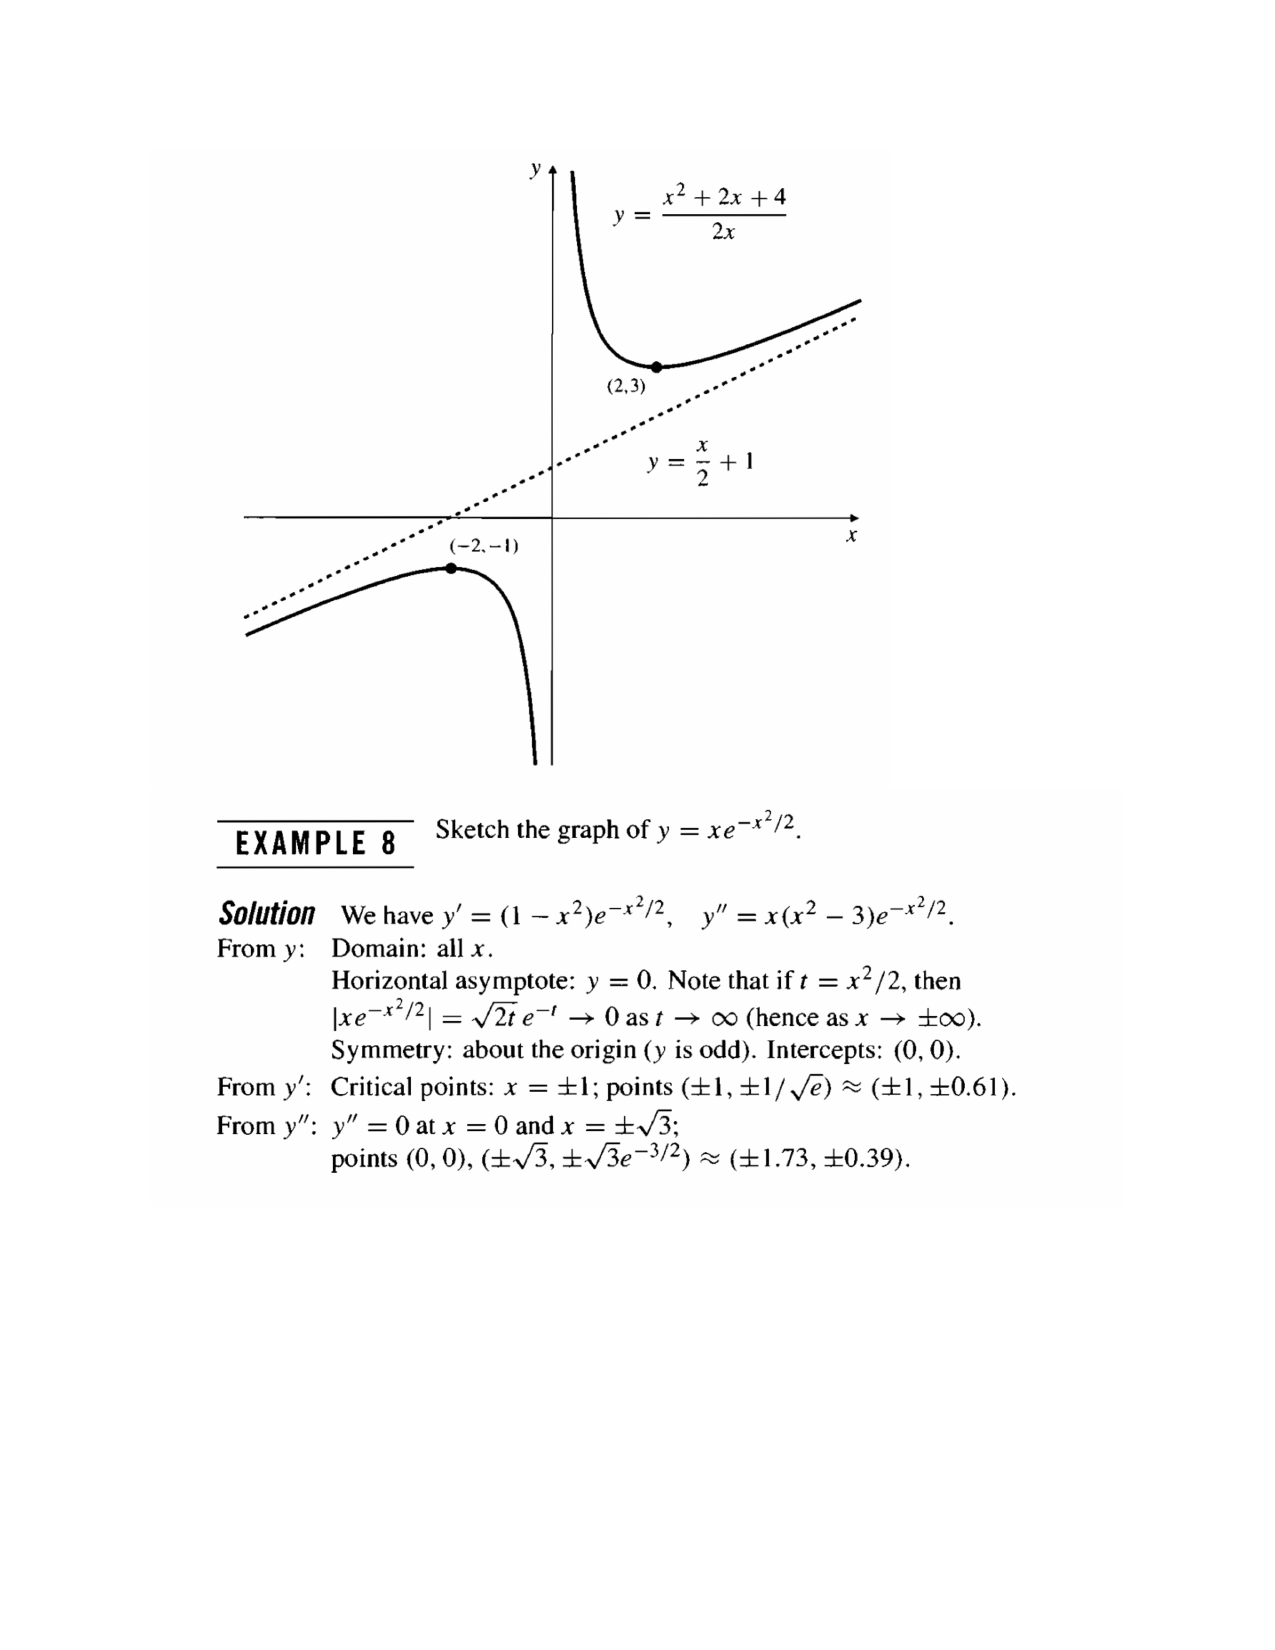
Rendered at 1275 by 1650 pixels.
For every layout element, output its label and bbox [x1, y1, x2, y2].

picture [150, 787, 1125, 1206]
picture [150, 150, 890, 785]
